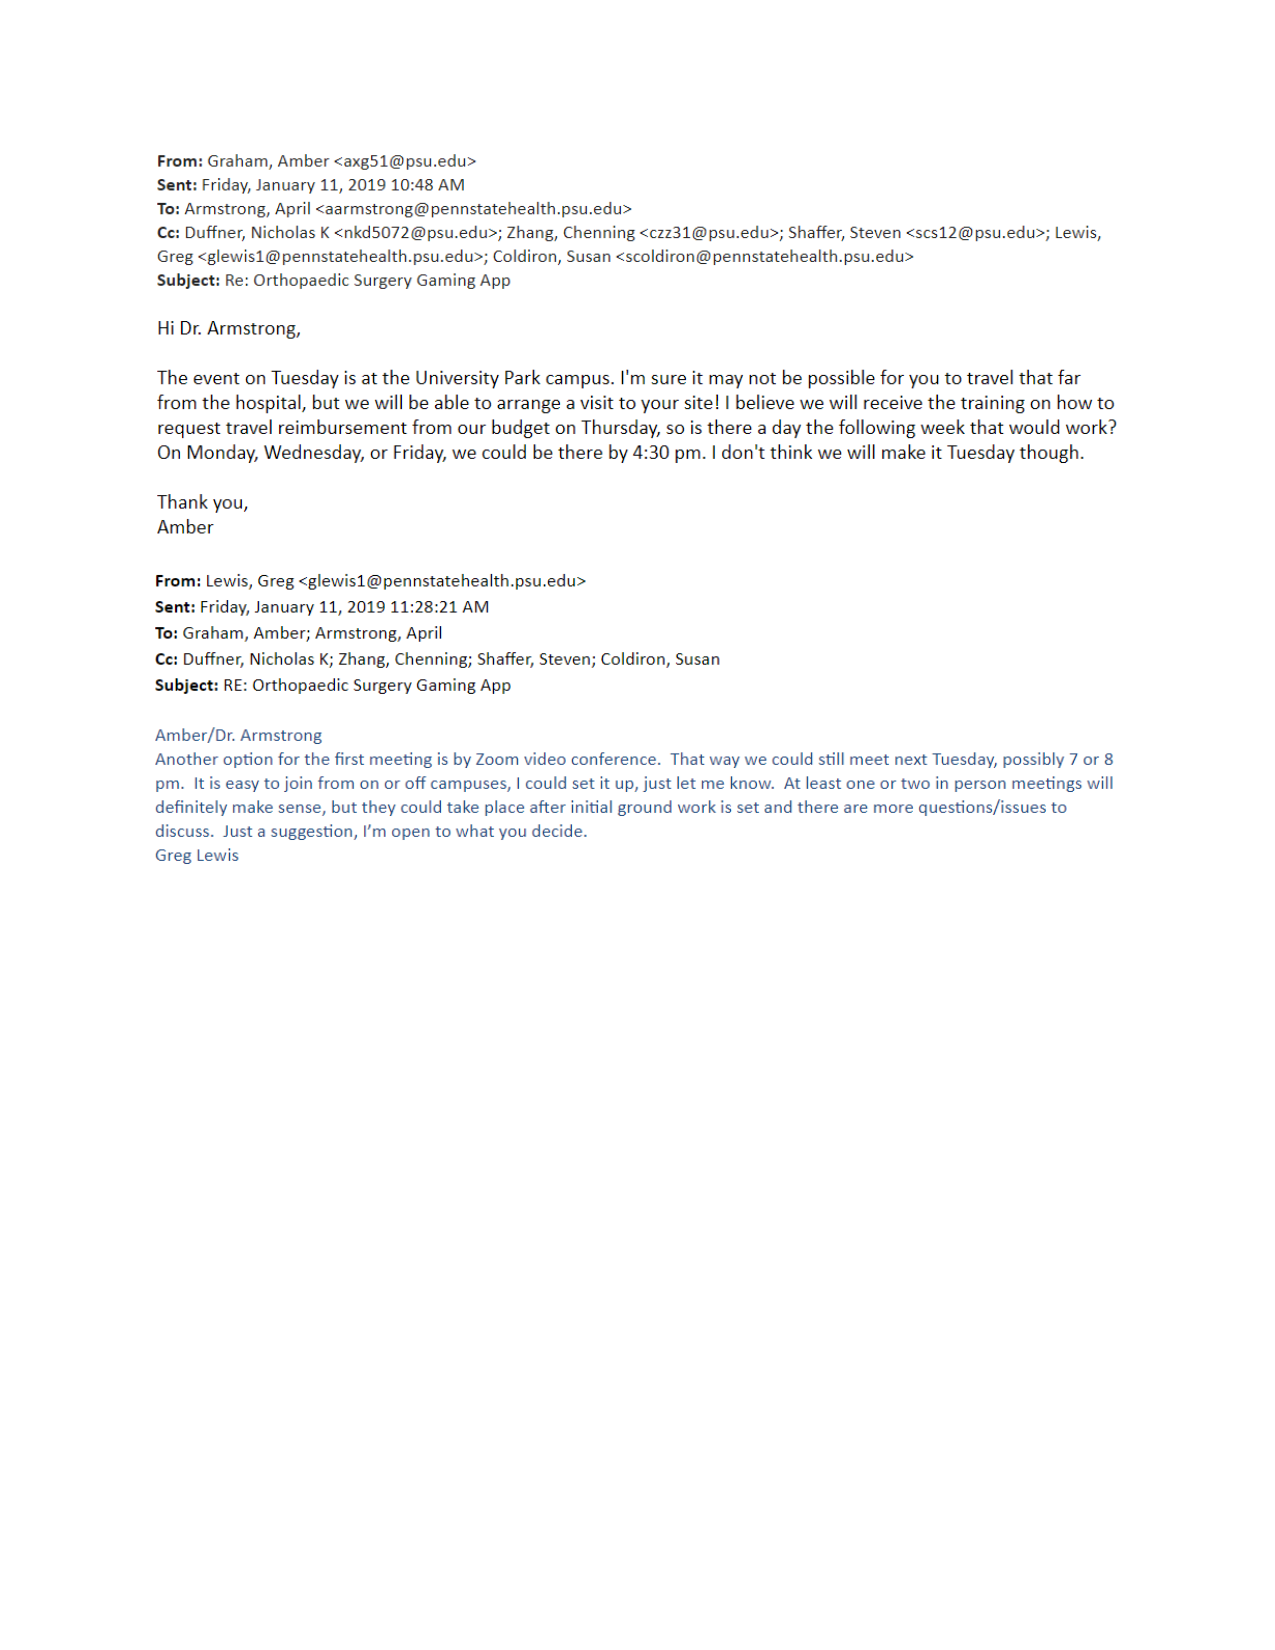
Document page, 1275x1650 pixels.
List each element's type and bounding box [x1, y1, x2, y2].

picture [150, 551, 1125, 936]
picture [150, 150, 1125, 548]
